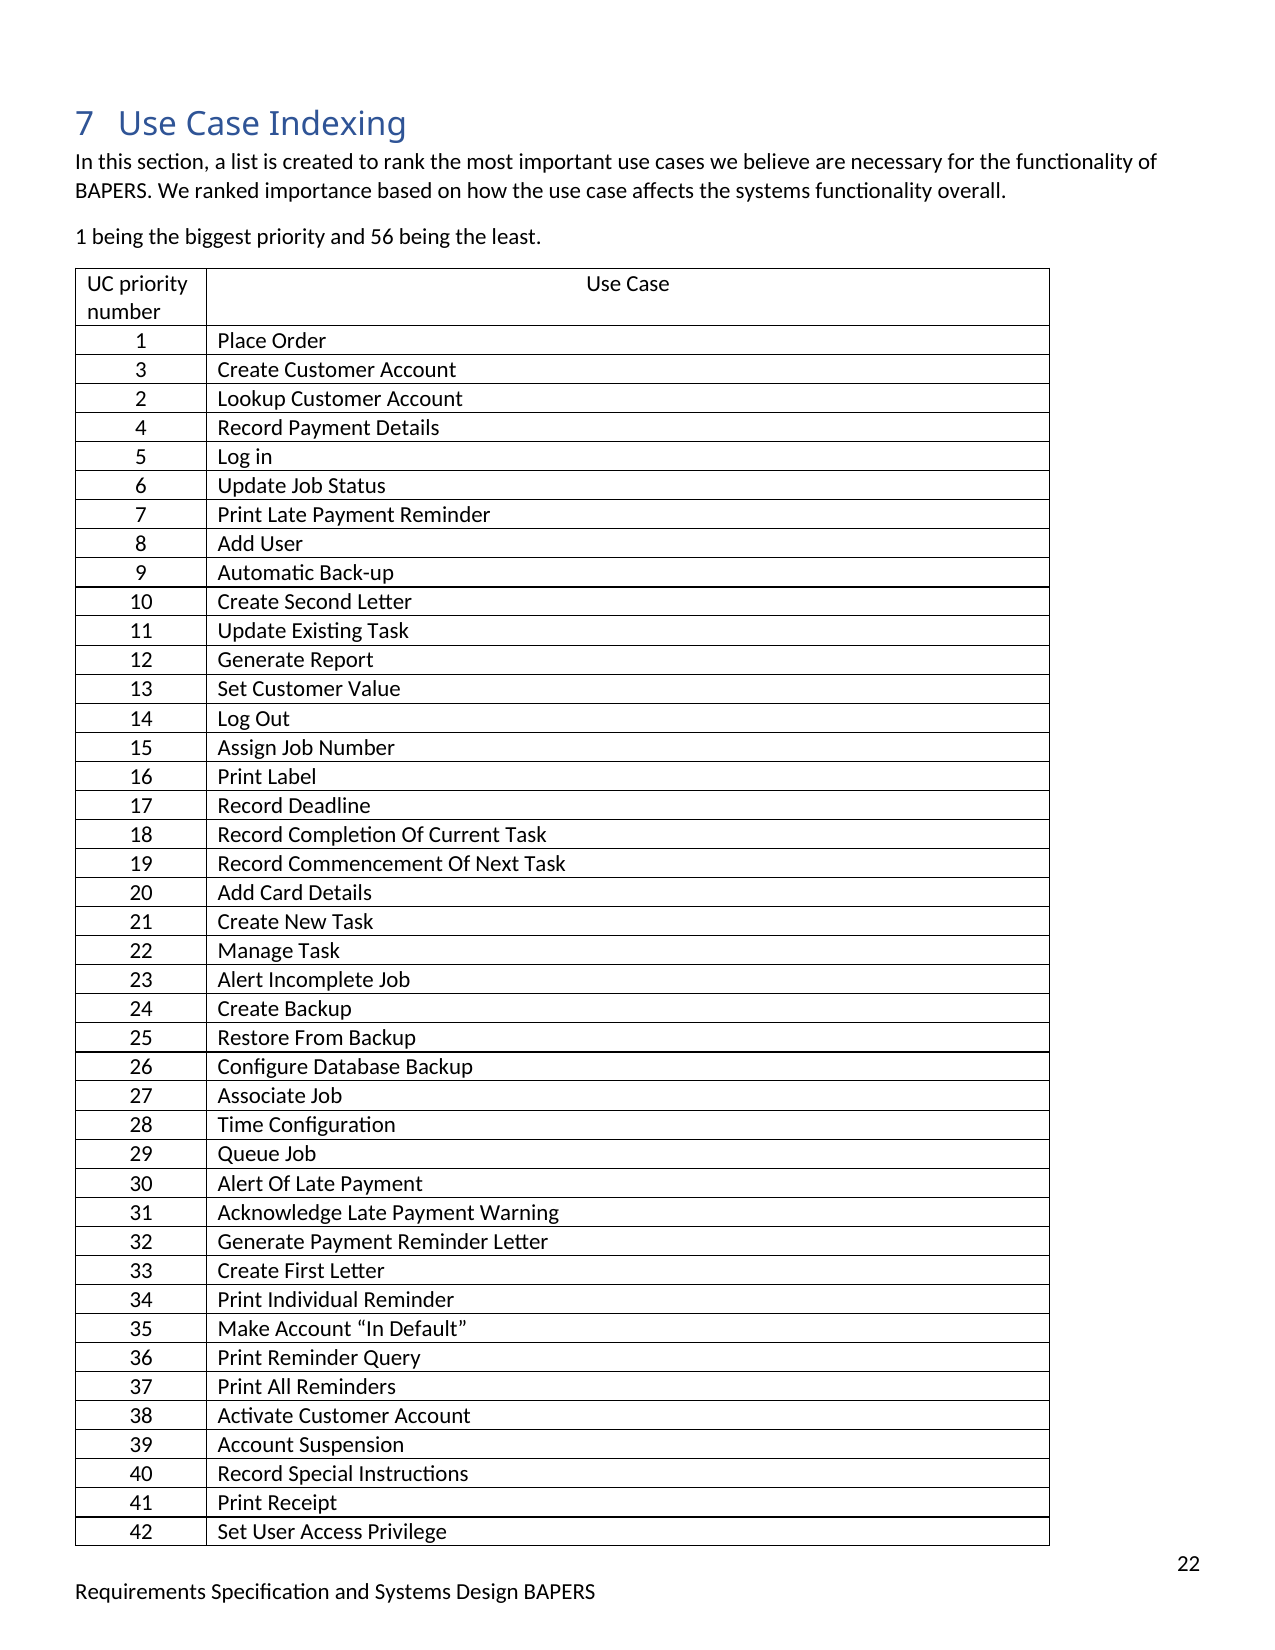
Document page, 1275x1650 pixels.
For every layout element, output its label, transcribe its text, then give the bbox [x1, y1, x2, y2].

table_cell Alert Of Late Payment [207, 1169, 1049, 1197]
table_cell Record Special Instructions [207, 1459, 1049, 1487]
table_cell Generate Report [207, 646, 1049, 673]
table_cell 13 [76, 675, 206, 703]
table_cell Print Individual Reminder [207, 1285, 1049, 1313]
table_cell 39 [76, 1430, 206, 1458]
table_cell 19 [76, 849, 206, 877]
table_cell Create New Task [207, 907, 1049, 935]
table_cell 11 [76, 616, 206, 644]
table_cell 41 [76, 1488, 206, 1516]
table_cell Associate Job [207, 1081, 1049, 1109]
table_cell 40 [76, 1459, 206, 1487]
table_cell 2 [76, 384, 206, 412]
table_cell Print Reminder Query [207, 1343, 1049, 1371]
table_cell Acknowledge Late Payment Warning [207, 1198, 1049, 1226]
table_cell 4 [76, 413, 206, 441]
table_cell Record Deadline [207, 791, 1049, 819]
table_cell Make Account “In Default” [207, 1314, 1049, 1342]
table_cell 1 [76, 326, 206, 354]
table_cell Print Late Payment Reminder [207, 500, 1049, 528]
table_cell 30 [76, 1169, 206, 1197]
table_cell 3 [76, 355, 206, 383]
table_cell 12 [76, 646, 206, 673]
table_cell 5 [76, 442, 206, 470]
table_cell Set Customer Value [207, 675, 1049, 703]
table_cell Print Receipt [207, 1488, 1049, 1516]
table_cell 38 [76, 1401, 206, 1429]
table_cell 16 [76, 762, 206, 790]
table_cell Print All Reminders [207, 1372, 1049, 1400]
table_cell 18 [76, 820, 206, 848]
table_cell 14 [76, 704, 206, 732]
table_cell Update Existing Task [207, 616, 1049, 644]
table_cell 29 [76, 1140, 206, 1168]
table_cell Alert Incomplete Job [207, 965, 1049, 993]
table_cell Activate Customer Account [207, 1401, 1049, 1429]
table_cell Time Configuration [207, 1111, 1049, 1138]
table_cell 10 [76, 588, 206, 615]
table_cell Configure Database Backup [207, 1053, 1049, 1080]
table_cell Set User Access Privilege [207, 1518, 1049, 1545]
table_cell 7 [76, 500, 206, 528]
table_cell Assign Job Number [207, 733, 1049, 761]
table_cell 26 [76, 1053, 206, 1080]
table_cell Place Order [207, 326, 1049, 354]
table_cell 36 [76, 1343, 206, 1371]
table_cell 42 [76, 1518, 206, 1545]
subtitle Use Case Indexing [75, 100, 1200, 145]
table_cell Update Job Status [207, 471, 1049, 499]
table_cell 27 [76, 1081, 206, 1109]
table_header UC priority number [76, 269, 206, 325]
table_cell Create Second Letter [207, 588, 1049, 615]
table_cell Account Suspension [207, 1430, 1049, 1458]
table_cell 35 [76, 1314, 206, 1342]
table_cell 21 [76, 907, 206, 935]
table_cell 33 [76, 1256, 206, 1284]
table_cell 8 [76, 529, 206, 557]
table_cell Automatic Back-up [207, 558, 1049, 586]
table_cell Generate Payment Reminder Letter [207, 1227, 1049, 1255]
table_cell 23 [76, 965, 206, 993]
table_cell Add Card Details [207, 878, 1049, 906]
text 1 being the biggest priority and 56 being the least. [75, 222, 1200, 250]
table_cell 6 [76, 471, 206, 499]
table_cell 32 [76, 1227, 206, 1255]
table_cell Lookup Customer Account [207, 384, 1049, 412]
table_cell Record Payment Details [207, 413, 1049, 441]
table_cell 28 [76, 1111, 206, 1138]
table_cell Create Backup [207, 994, 1049, 1022]
table_cell 15 [76, 733, 206, 761]
table_cell Queue Job [207, 1140, 1049, 1168]
table_cell 20 [76, 878, 206, 906]
table_cell Manage Task [207, 936, 1049, 964]
table_cell 37 [76, 1372, 206, 1400]
text In this section, a list is created to rank the most important use cases we believe are necessary for the functionality of BAPERS. We ranked importance based on how the use case affects the systems functionality overall. [75, 147, 1200, 204]
table_cell 31 [76, 1198, 206, 1226]
table_cell Record Commencement Of Next Task [207, 849, 1049, 877]
table_cell 9 [76, 558, 206, 586]
table_cell 22 [76, 936, 206, 964]
table_cell Print Label [207, 762, 1049, 790]
table_cell Log Out [207, 704, 1049, 732]
table_cell Create First Letter [207, 1256, 1049, 1284]
table_cell Log in [207, 442, 1049, 470]
table_cell 17 [76, 791, 206, 819]
table_cell Restore From Backup [207, 1023, 1049, 1051]
table_header Use Case [207, 269, 1049, 325]
table_cell 34 [76, 1285, 206, 1313]
table_cell Create Customer Account [207, 355, 1049, 383]
table_cell Add User [207, 529, 1049, 557]
table_cell 25 [76, 1023, 206, 1051]
table_cell Record Completion Of Current Task [207, 820, 1049, 848]
table_cell 24 [76, 994, 206, 1022]
